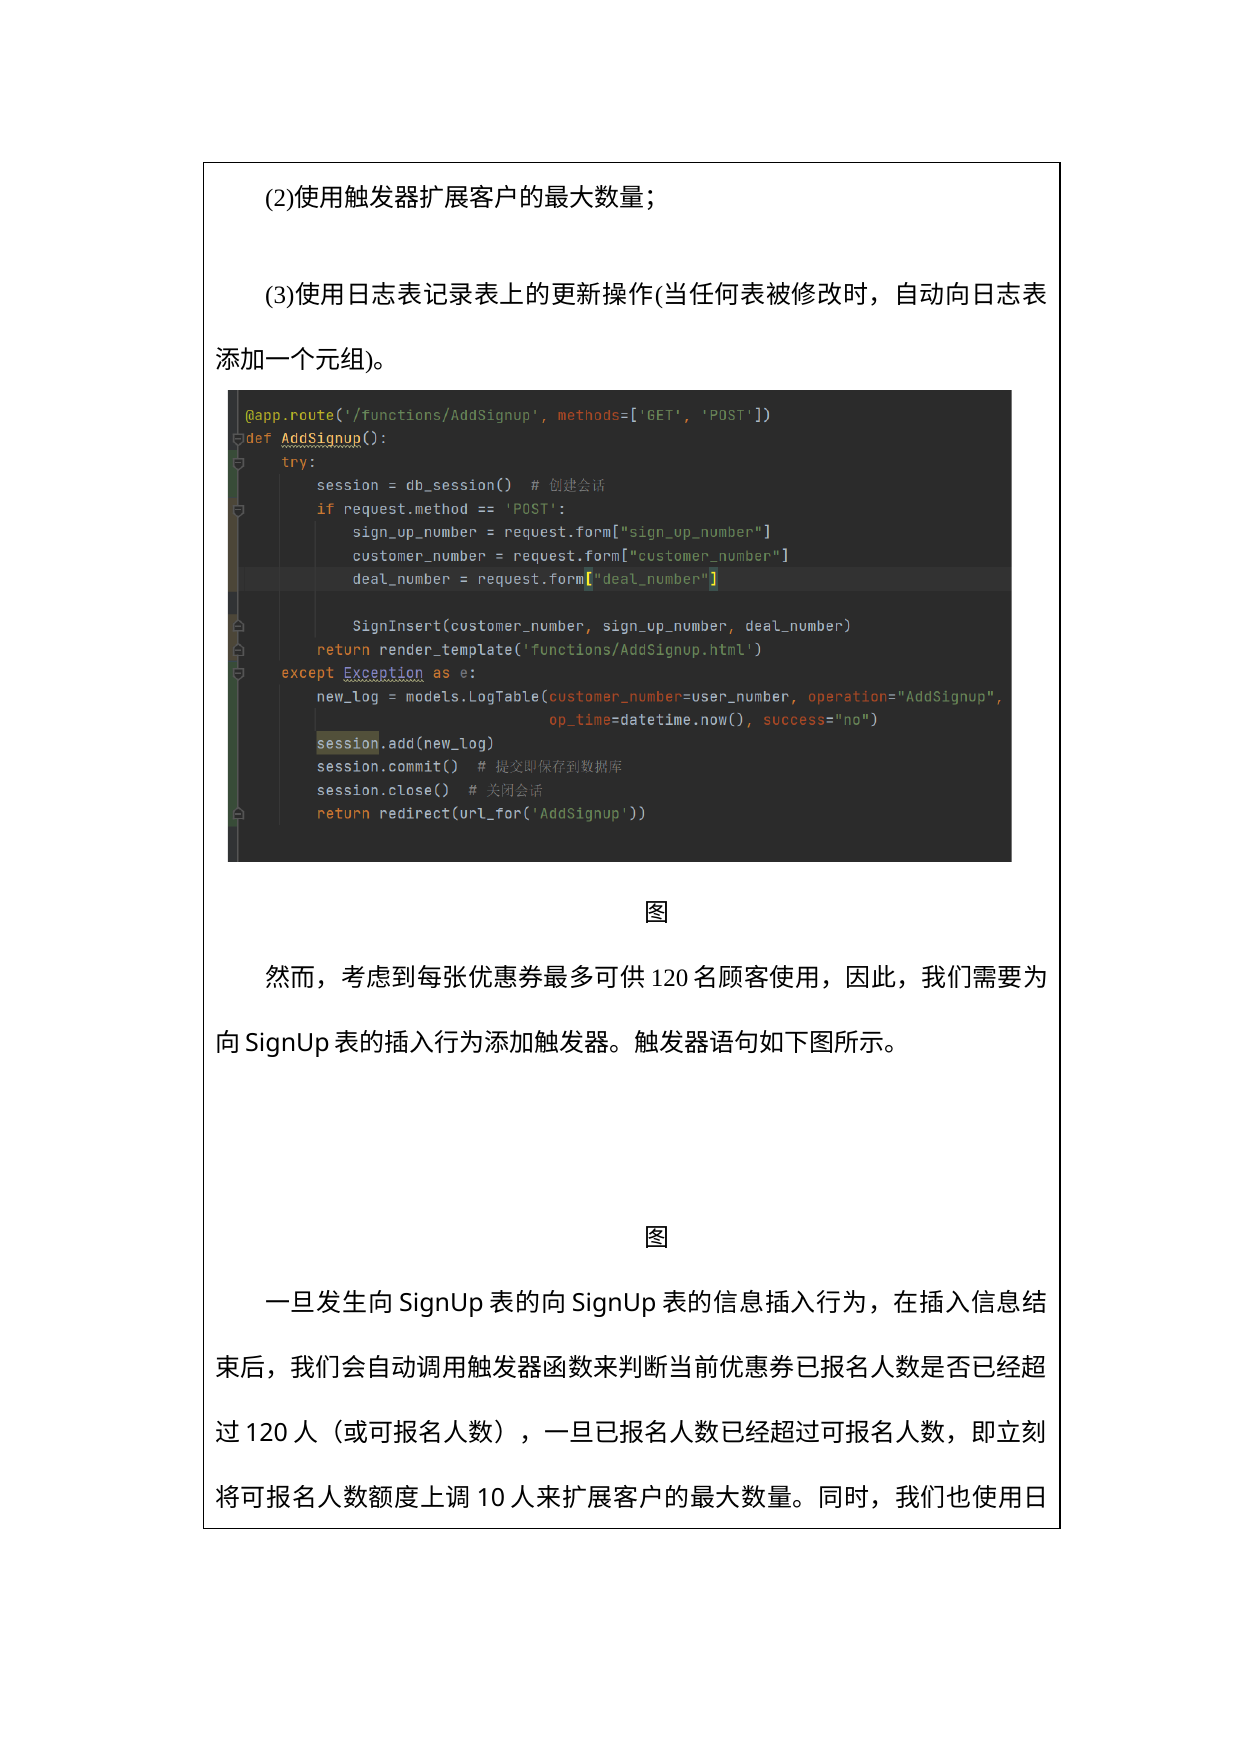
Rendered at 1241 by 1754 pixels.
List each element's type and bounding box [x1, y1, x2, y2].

picture [227, 390, 1012, 862]
table_cell [204, 163, 1059, 1528]
